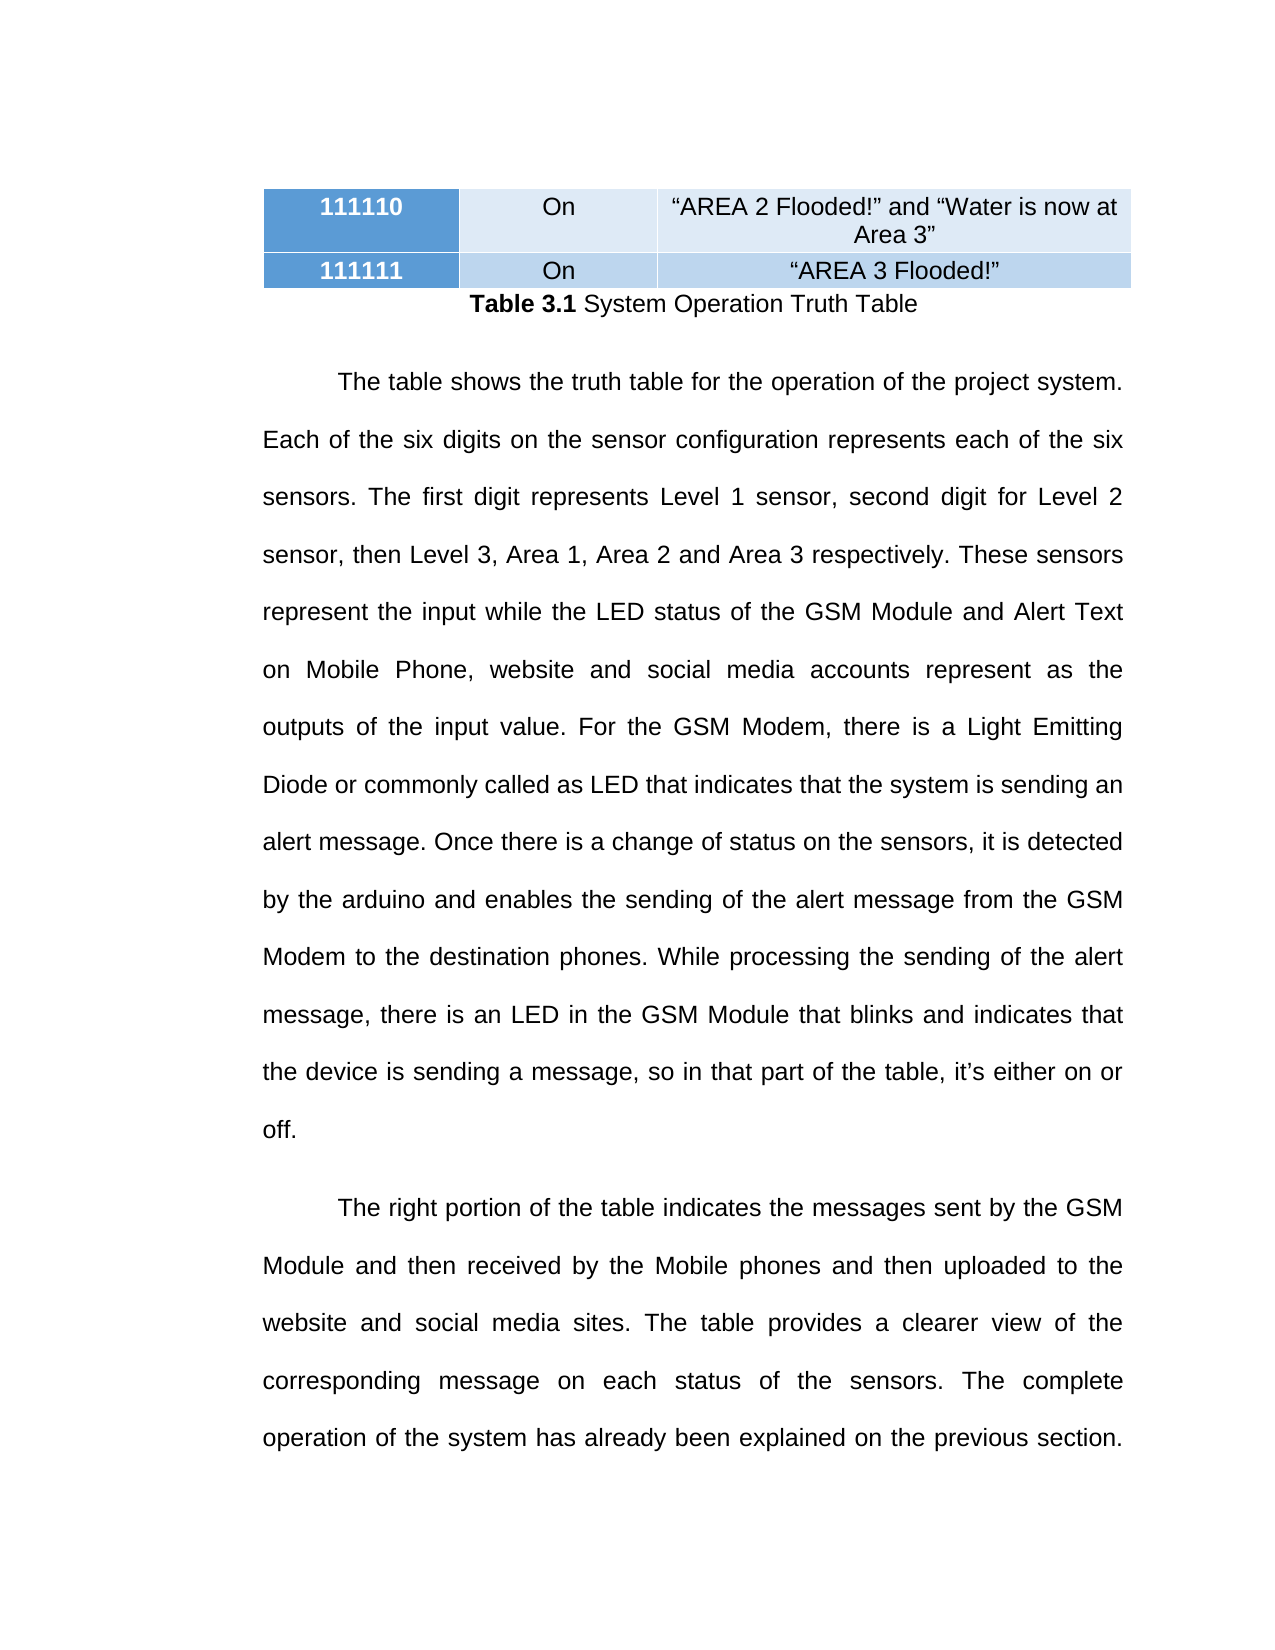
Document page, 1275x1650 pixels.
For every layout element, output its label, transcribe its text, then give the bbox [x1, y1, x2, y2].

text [262, 1193, 1125, 1452]
table_cell On [460, 189, 657, 252]
table_cell On [460, 253, 657, 288]
table_cell “AREA 2 Flooded!” and “Water is now at Area 3” [658, 189, 1131, 252]
table_cell “AREA 3 Flooded!” [658, 253, 1131, 288]
text The table shows the truth table for the operation of the project system. Each of the six digits on the sensor configuration represents each of the six sensors. The first digit represents Level 1 sensor, second digit for Level 2 sensor, then Level 3, Area 1, Area 2 and Area 3 respectively. These sensors represent the input while the LED status of the GSM Module and Alert Text on Mobile Phone, website and social media accounts represent as the outputs of the input value. For the GSM Modem, there is a Light Emitting Diode or commonly called as LED that indicates that the system is sending an alert message. Once there is a change of status on the sensors, it is detected by the arduino and enables the sending of the alert message from the GSM Modem to the destination phones. While processing the sending of the alert message, there is an LED in the GSM Module that blinks and indicates that the device is sending a message, so in that part of the table, it’s either on or off. [262, 367, 1125, 1143]
table_cell 111111 [264, 253, 459, 288]
text Table 3.1 System Operation Truth Table [262, 289, 1125, 318]
table_cell 111110 [264, 189, 459, 252]
